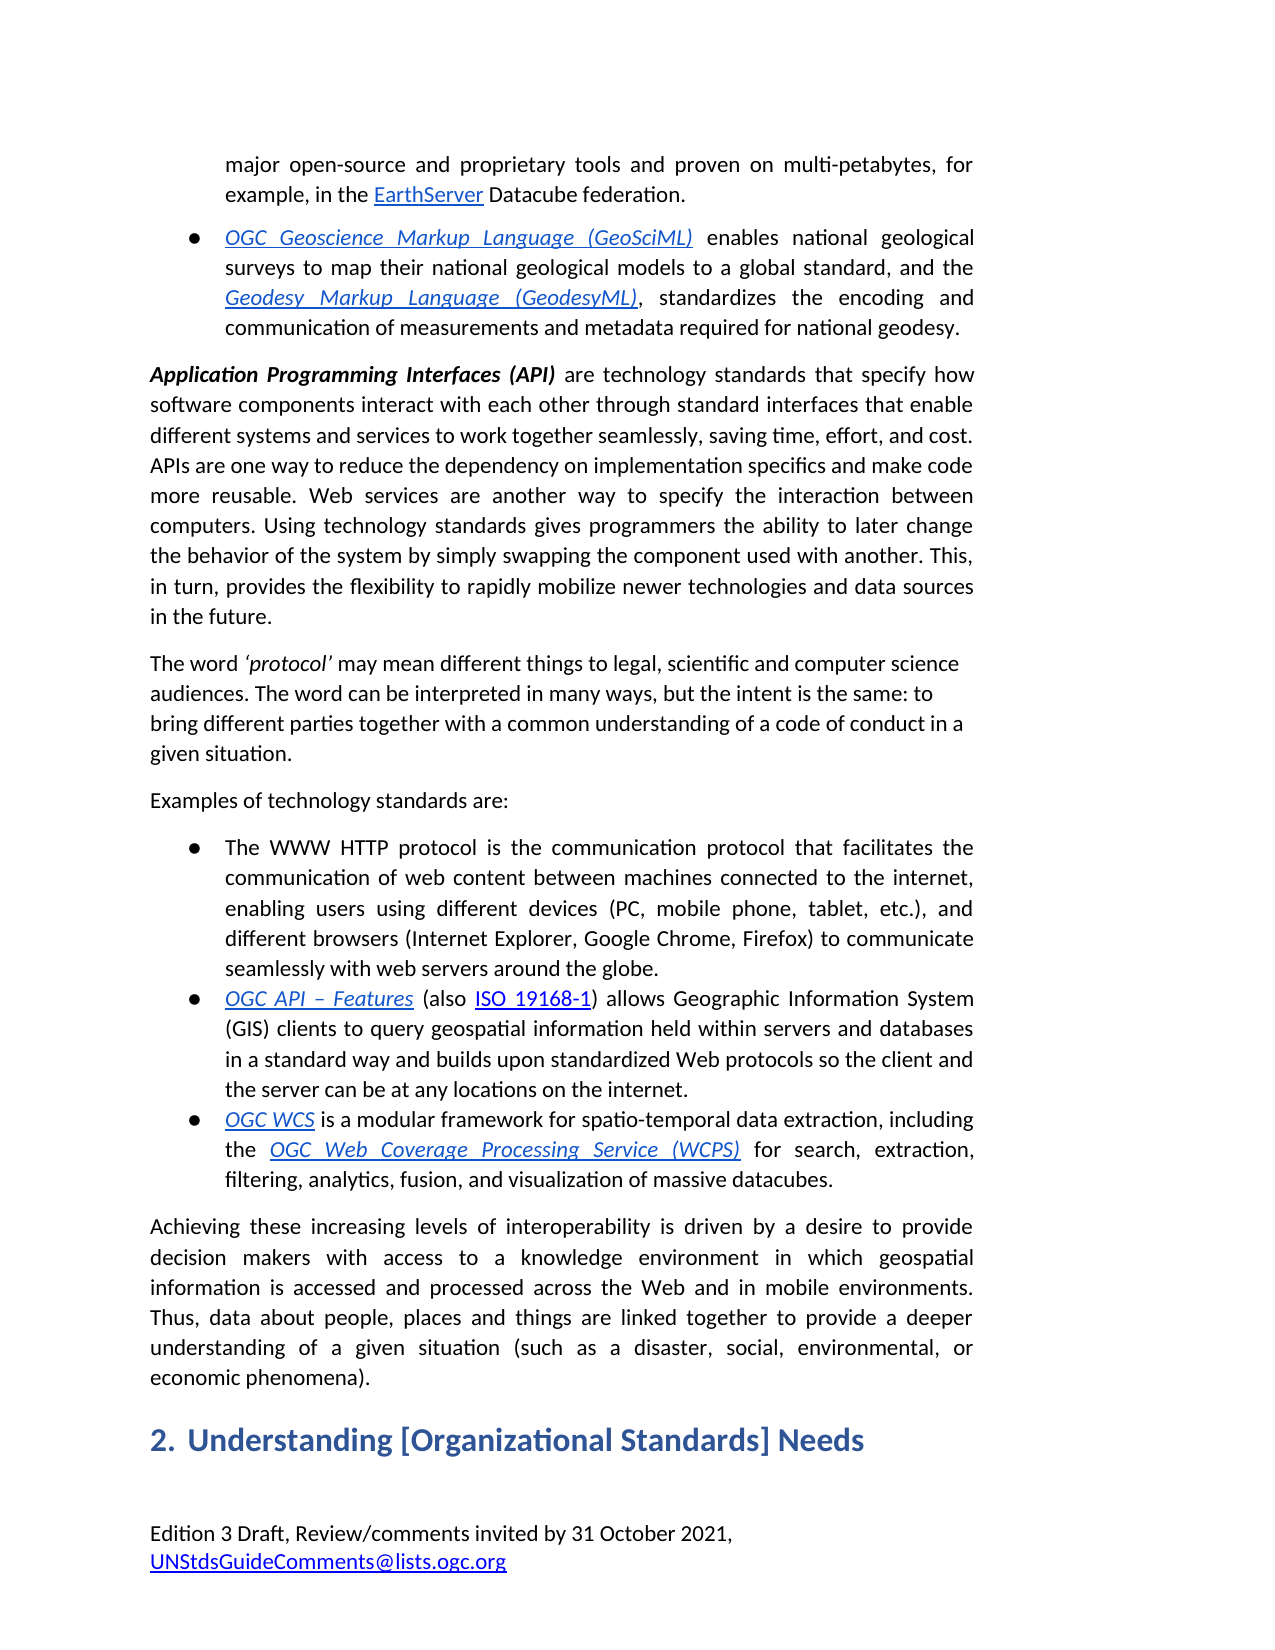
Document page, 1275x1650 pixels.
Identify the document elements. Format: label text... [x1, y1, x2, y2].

text Application Programming Interfaces (API) are technology standards that specify how software components interact with each other through standard interfaces that enable different systems and services to work together seamlessly, saving time, effort, and cost. APIs are one way to reduce the dependency on implementation specifics and make code more reusable. Web services are another way to specify the interaction between computers. Using technology standards gives programmers the ability to later change the behavior of the system by simply swapping the component used with another. This, in turn, provides the flexibility to rapidly mobilize newer technologies and data sources in the future. [150, 360, 975, 630]
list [187, 150, 975, 208]
list OGC API – Features (also ISO 19168-1) allows Geographic Information System (GIS) clients to query geospatial information held within servers and databases in a standard way and builds upon standardized Web protocols so the client and the server can be at any locations on the internet. [187, 984, 975, 1103]
text Examples of technology standards are: [150, 786, 975, 814]
list OGC WCS is a modular framework for spatio-temporal data extraction, including the OGC Web Coverage Processing Service (WCPS) for search, extraction, filtering, analytics, fusion, and visualization of massive datacubes. [187, 1105, 975, 1194]
list OGC Geoscience Markup Language (GeoSciML) enables national geological surveys to map their national geological models to a global standard, and the Geodesy Markup Language (GeodesyML), standardizes the encoding and communication of measurements and metadata required for national geodesy. [187, 223, 975, 342]
text Achieving these increasing levels of interoperability is driven by a desire to provide decision makers with access to a knowledge environment in which geospatial information is accessed and processed across the Web and in mobile environments. Thus, data about people, places and things are linked together to provide a deeper understanding of a given situation (such as a disaster, social, environmental, or economic phenomena). [150, 1212, 975, 1392]
list The WWW HTTP protocol is the communication protocol that facilitates the communication of web content between machines connected to the internet, enabling users using different devices (PC, mobile phone, tablet, etc.), and different browsers (Internet Explorer, Google Chrome, Firefox) to communicate seamlessly with web servers around the globe. [187, 833, 975, 982]
subtitle Understanding [Organizational Standards] Needs [150, 1419, 975, 1459]
text The word ‘protocol’ may mean different things to legal, scientific and computer science audiences. The word can be interpreted in many ways, but the intent is the same: to bring different parties together with a common understanding of a code of conduct in a given situation. [150, 649, 975, 768]
